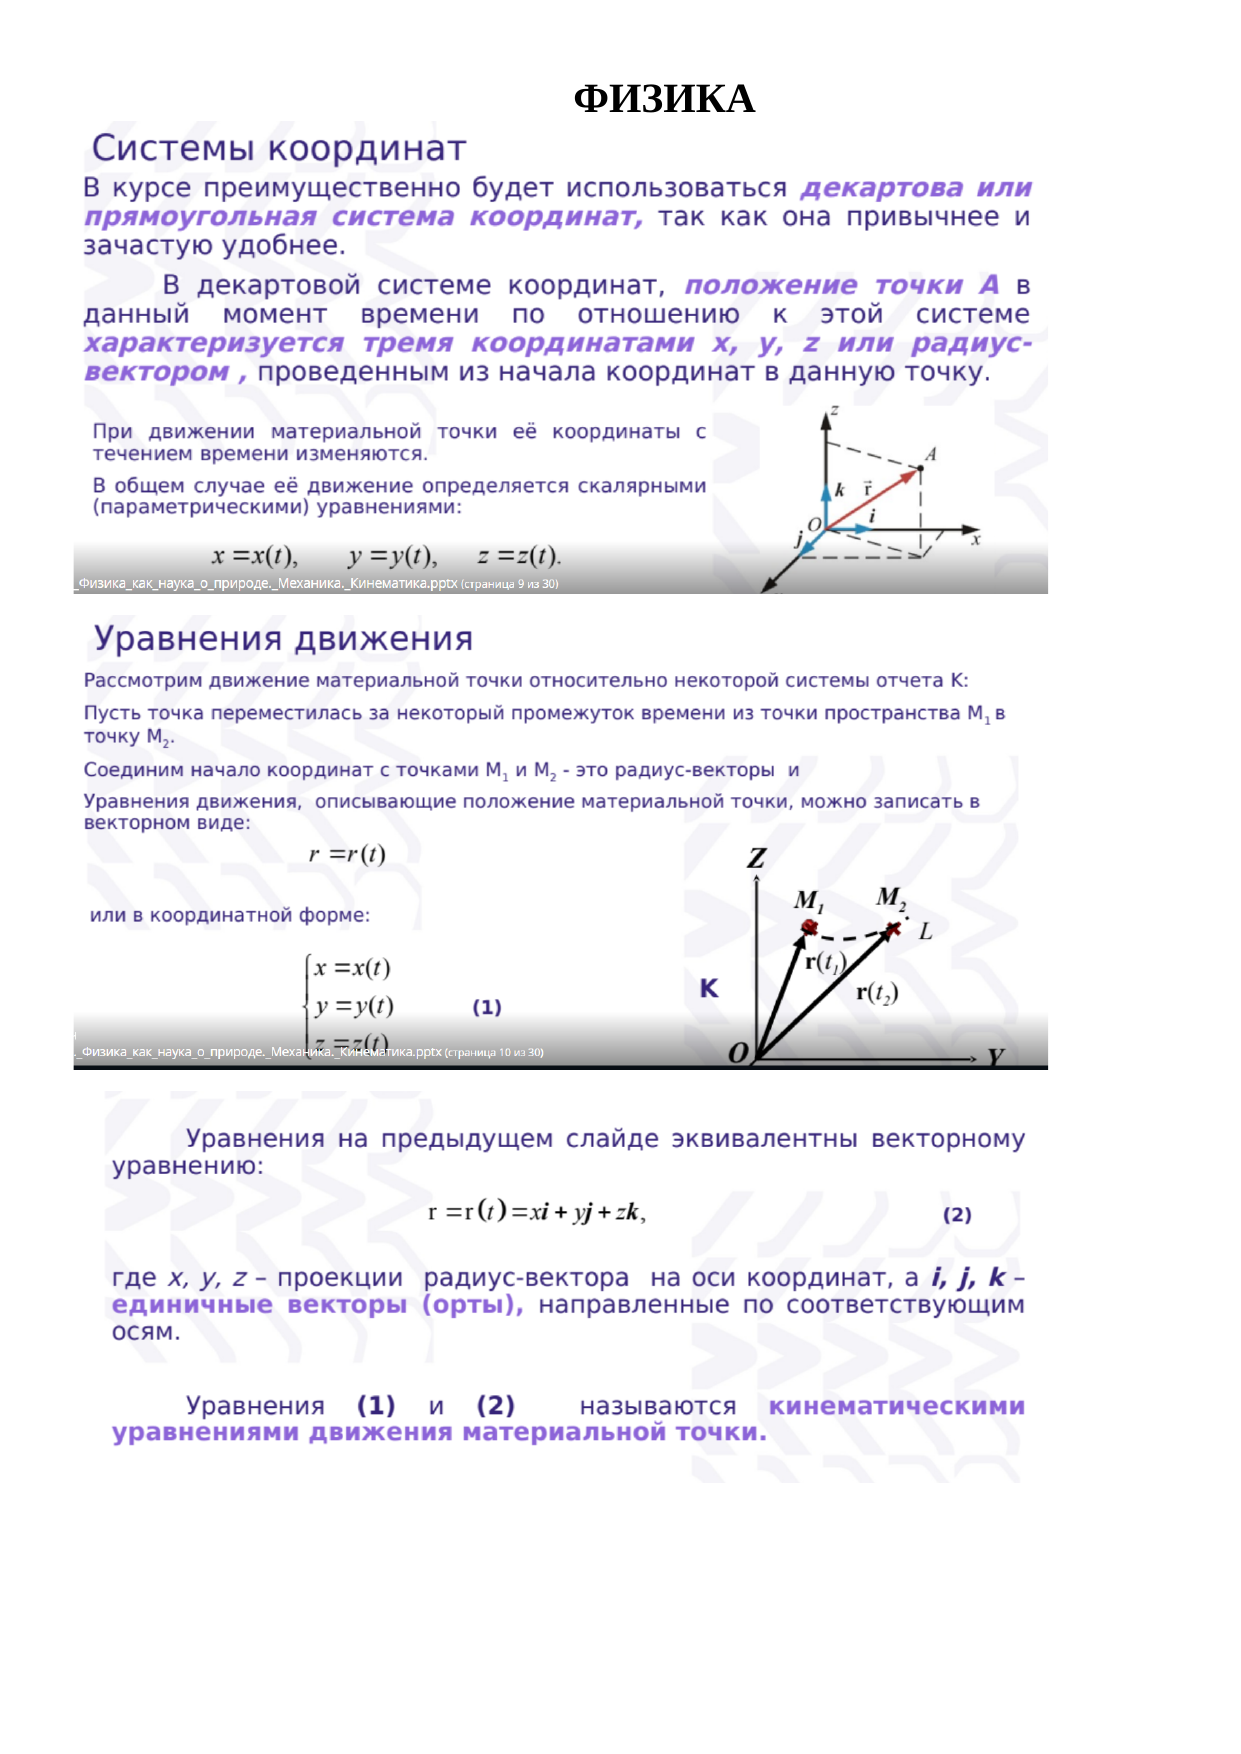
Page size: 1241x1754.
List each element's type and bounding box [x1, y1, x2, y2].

picture [73, 1091, 1049, 1483]
picture [73, 615, 1049, 1070]
picture [73, 121, 1049, 594]
